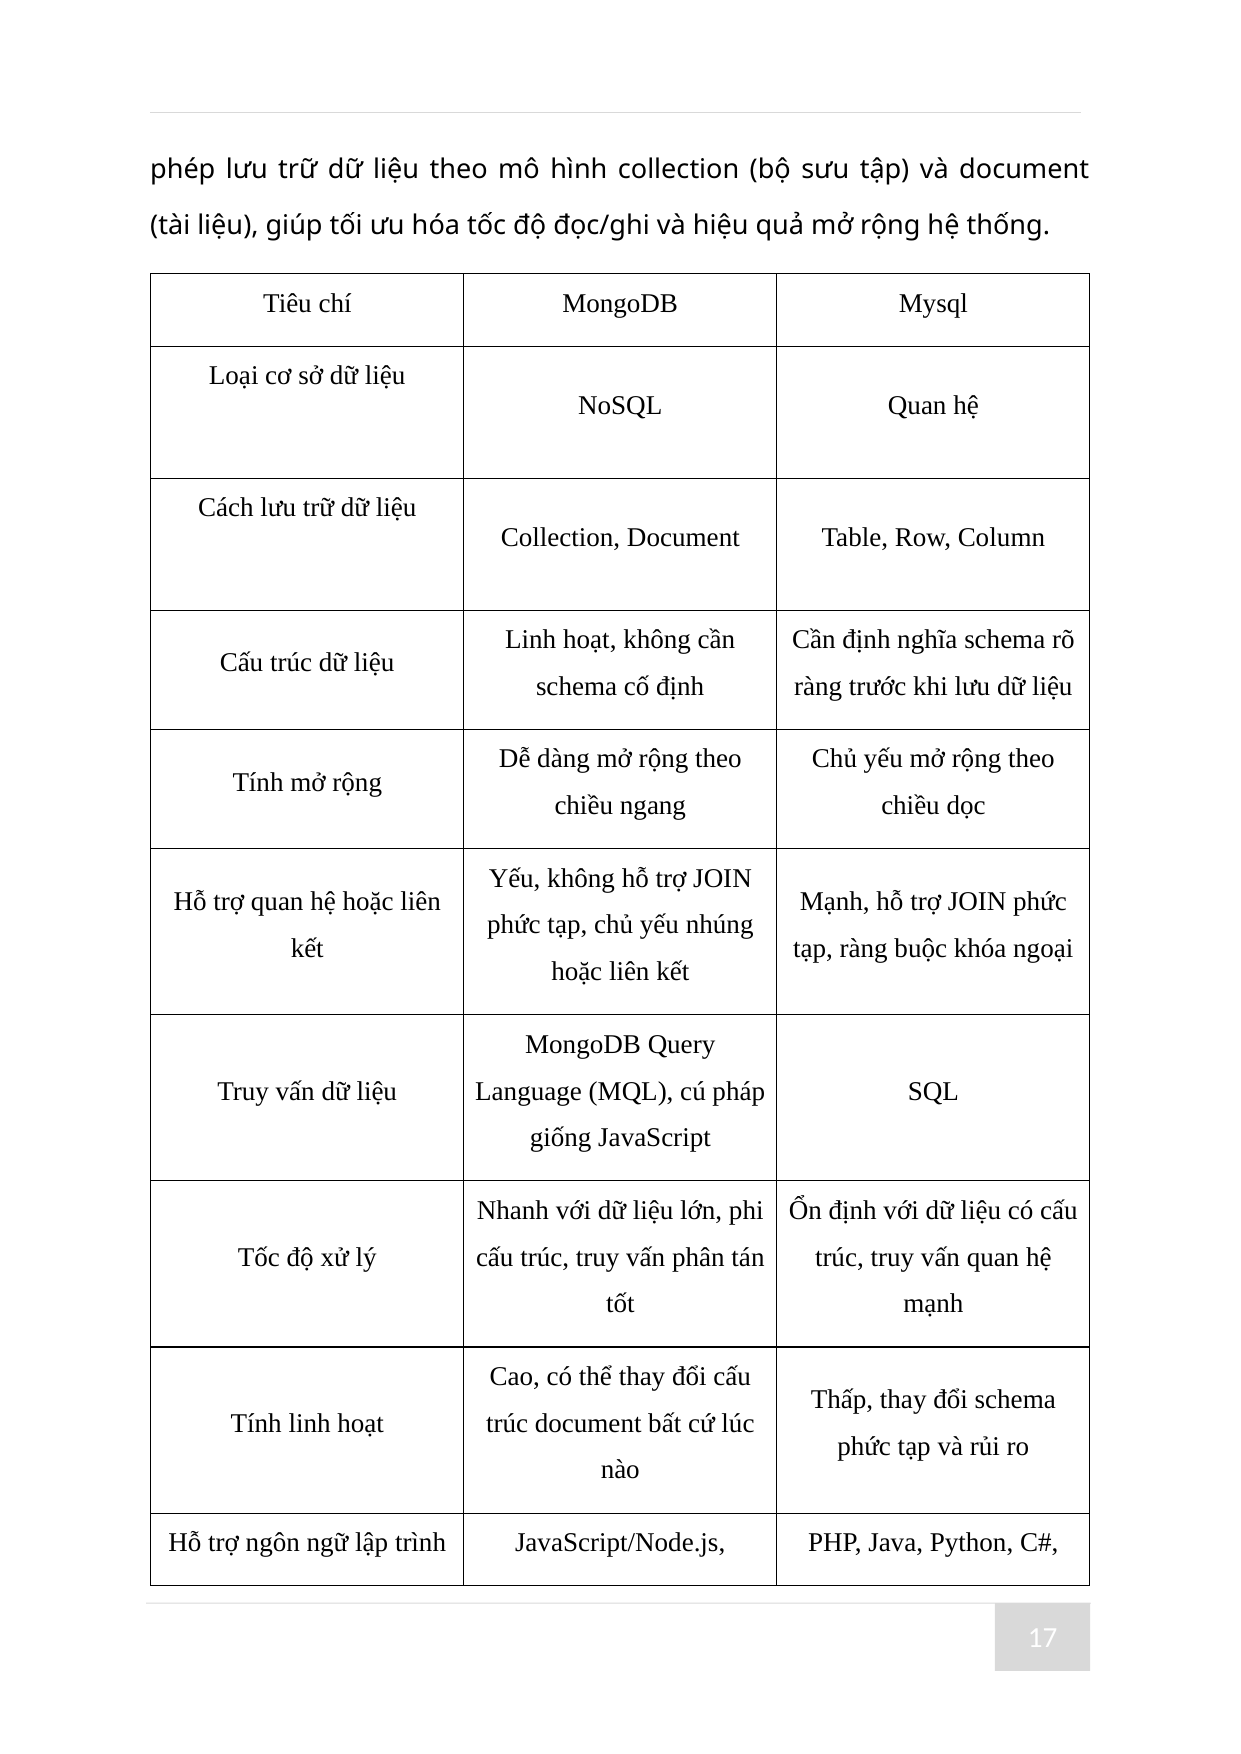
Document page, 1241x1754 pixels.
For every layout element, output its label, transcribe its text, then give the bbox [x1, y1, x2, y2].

table_cell NoSQL [464, 347, 776, 478]
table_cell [777, 1514, 1089, 1585]
table_cell Yếu, không hỗ trợ JOIN phức tạp, chủ yếu nhúng hoặc liên kết [464, 849, 776, 1014]
table_cell Mạnh, hỗ trợ JOIN phức tạp, ràng buộc khóa ngoại [777, 849, 1089, 1014]
table_cell Thấp, thay đổi schema phức tạp và rủi ro [777, 1348, 1089, 1512]
table_cell Tính linh hoạt [151, 1348, 463, 1512]
table_header Tiêu chí [151, 274, 463, 346]
table_cell Collection, Document [464, 479, 776, 609]
table_cell Nhanh với dữ liệu lớn, phi cấu trúc, truy vấn phân tán tốt [464, 1181, 776, 1346]
table_cell Table, Row, Column [777, 479, 1089, 609]
table_cell Cao, có thể thay đổi cấu trúc document bất cứ lúc nào [464, 1348, 776, 1512]
table_cell Truy vấn dữ liệu [151, 1015, 463, 1180]
table_cell Cần định nghĩa schema rõ ràng trước khi lưu dữ liệu [777, 611, 1089, 729]
table_cell Quan hệ [777, 347, 1089, 478]
table_cell Cấu trúc dữ liệu [151, 611, 463, 729]
table_cell SQL [777, 1015, 1089, 1180]
table_cell Dễ dàng mở rộng theo chiều ngang [464, 730, 776, 848]
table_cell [151, 1514, 463, 1585]
table_cell Linh hoạt, không cần schema cố định [464, 611, 776, 729]
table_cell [464, 1514, 776, 1585]
table_header Mysql [777, 274, 1089, 346]
table_cell Chủ yếu mở rộng theo chiều dọc [777, 730, 1089, 848]
table_cell Ổn định với dữ liệu có cấu trúc, truy vấn quan hệ mạnh [777, 1181, 1089, 1346]
table_cell MongoDB Query Language (MQL), cú pháp giống JavaScript [464, 1015, 776, 1180]
table_header MongoDB [464, 274, 776, 346]
table_cell Loại cơ sở dữ liệu [151, 347, 463, 478]
table_cell Tính mở rộng [151, 730, 463, 848]
table_cell Tốc độ xử lý [151, 1181, 463, 1346]
table_cell Cách lưu trữ dữ liệu [151, 479, 463, 609]
table_cell Hỗ trợ quan hệ hoặc liên kết [151, 849, 463, 1014]
